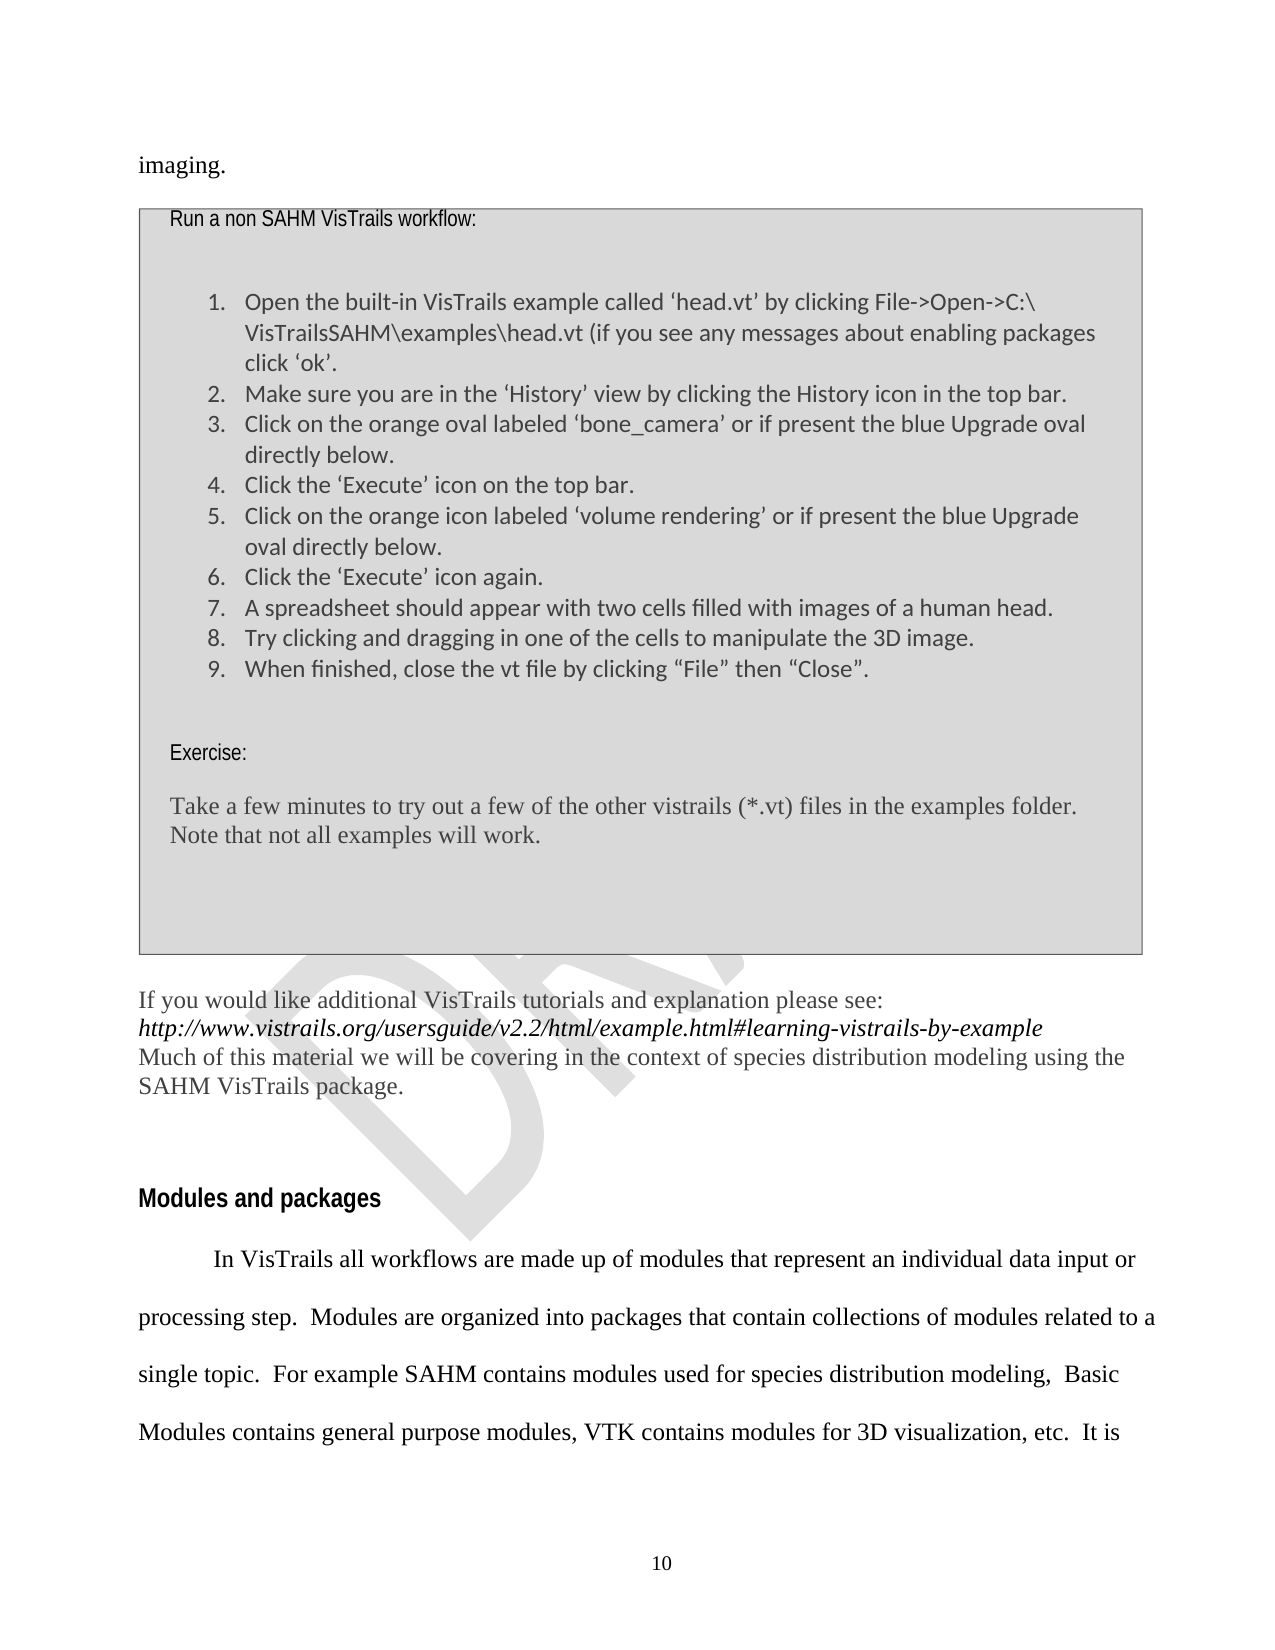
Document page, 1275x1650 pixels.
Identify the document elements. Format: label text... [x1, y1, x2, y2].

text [138, 1244, 1185, 1446]
text Much of this material we will be covering in the context of species distribution modeling using the SAHM VisTrails package. [138, 1042, 1185, 1100]
text If you would like additional VisTrails tutorials and explanation please see: http://www.vistrails.org/usersguide/v2.2/html/example.html#learning-vistrails-by-example [138, 985, 1185, 1042]
subtitle Modules and packages [138, 1182, 1185, 1213]
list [138, 150, 1185, 956]
